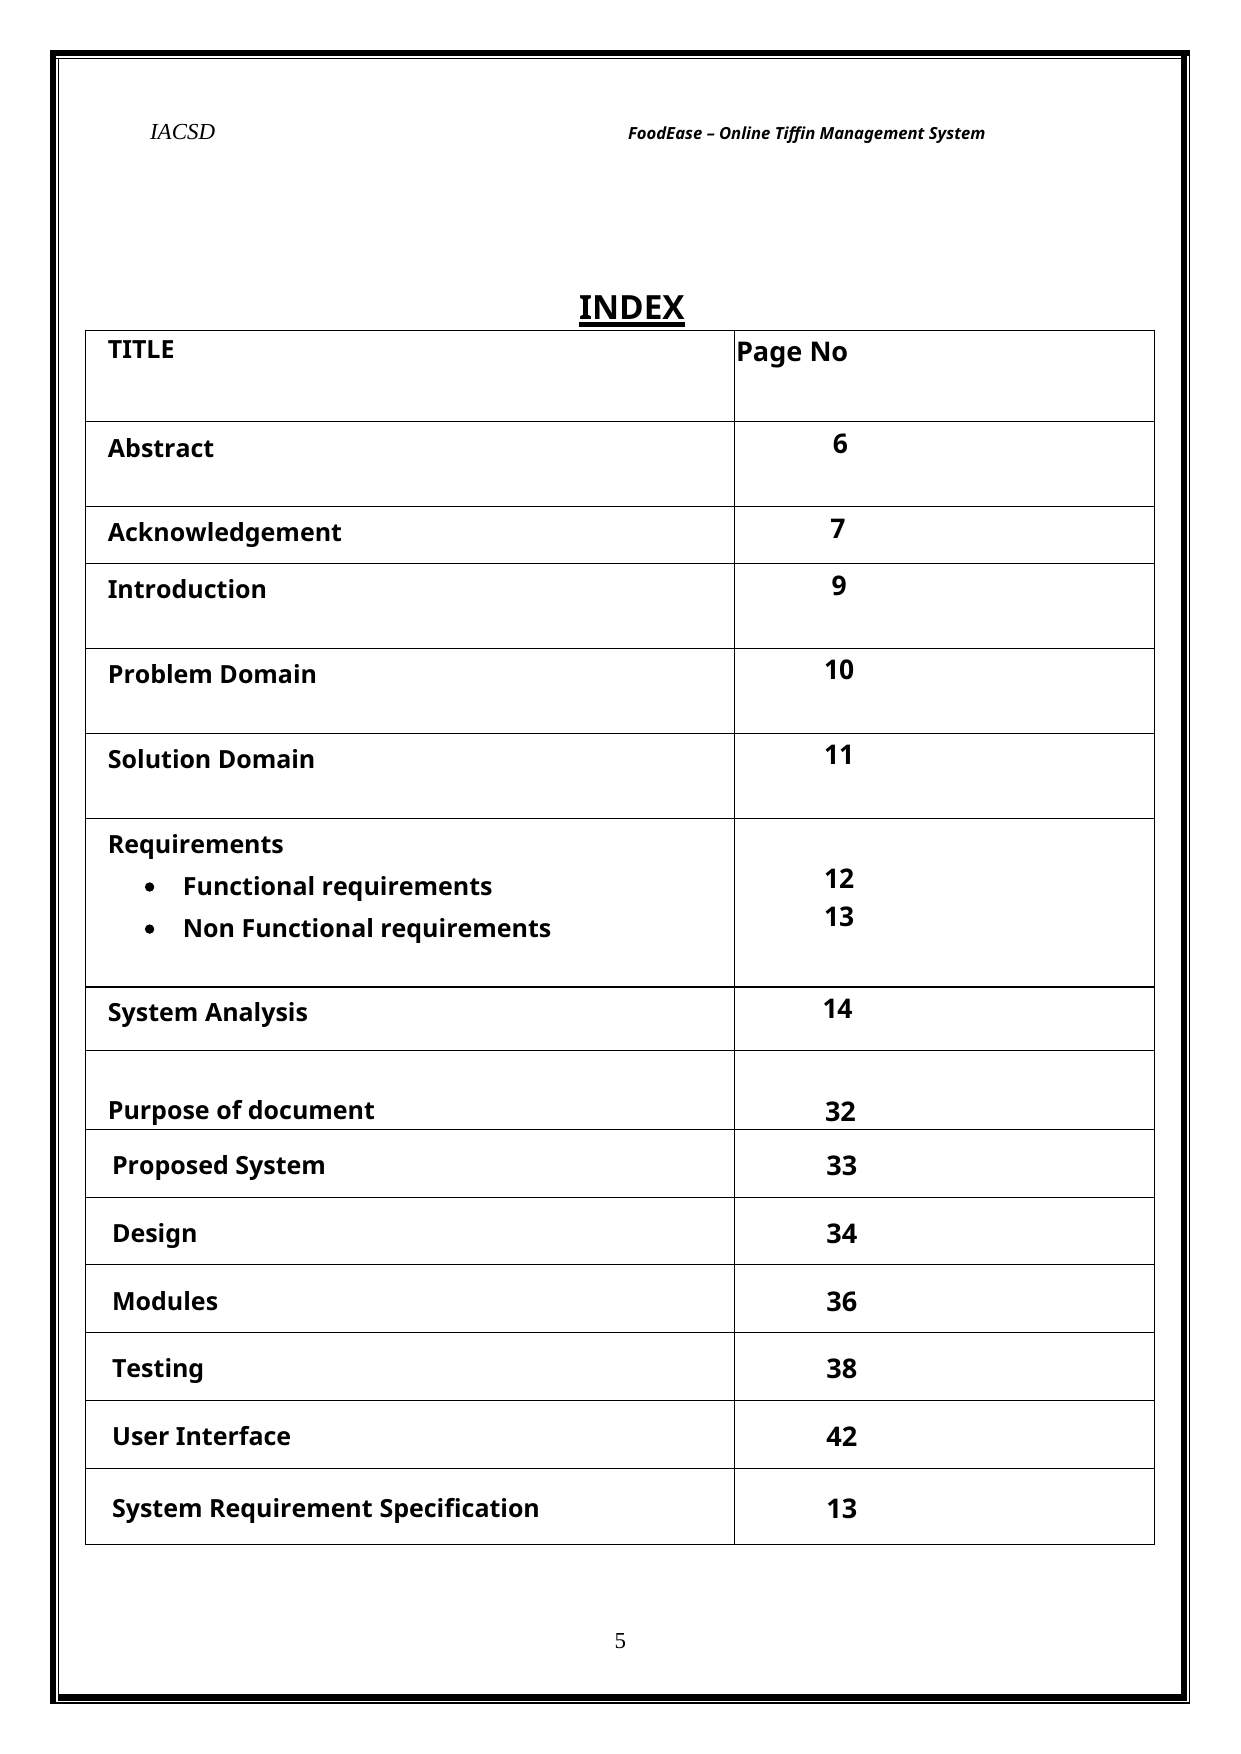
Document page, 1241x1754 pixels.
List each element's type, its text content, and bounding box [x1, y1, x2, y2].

table_cell 10 [735, 649, 1154, 733]
table_cell Design [86, 1198, 734, 1264]
table_cell System Requirement Specification [86, 1469, 734, 1544]
table_cell 32 [735, 1051, 1154, 1129]
table_cell 6 [735, 422, 1154, 506]
table_header Page No [735, 331, 1154, 421]
subtitle INDEX [364, 284, 899, 329]
table_cell 11 [735, 734, 1154, 818]
table_cell 38 [735, 1333, 1154, 1400]
table_cell Abstract [86, 422, 734, 506]
table_cell Problem Domain [86, 649, 734, 733]
table_cell Solution Domain [86, 734, 734, 818]
table_cell Requirements Functional requirements Non Functional requirements [86, 819, 734, 986]
table_cell 34 [735, 1198, 1154, 1264]
table_cell User Interface [86, 1401, 734, 1467]
table_cell 14 [735, 988, 1154, 1050]
table_cell 12 13 [735, 819, 1154, 986]
table_cell 33 [735, 1130, 1154, 1197]
table_cell Purpose of document [86, 1051, 734, 1129]
table_cell 7 [735, 507, 1154, 563]
table_cell Acknowledgement [86, 507, 734, 563]
table_cell Proposed System [86, 1130, 734, 1197]
table_cell 42 [735, 1401, 1154, 1467]
table_cell 36 [735, 1265, 1154, 1332]
table_cell 9 [735, 564, 1154, 648]
table_cell Modules [86, 1265, 734, 1332]
table_cell Introduction [86, 564, 734, 648]
table_cell 13 [735, 1469, 1154, 1544]
table_cell System Analysis [86, 988, 734, 1050]
table_header TITLE [86, 331, 734, 421]
table_cell Testing [86, 1333, 734, 1400]
